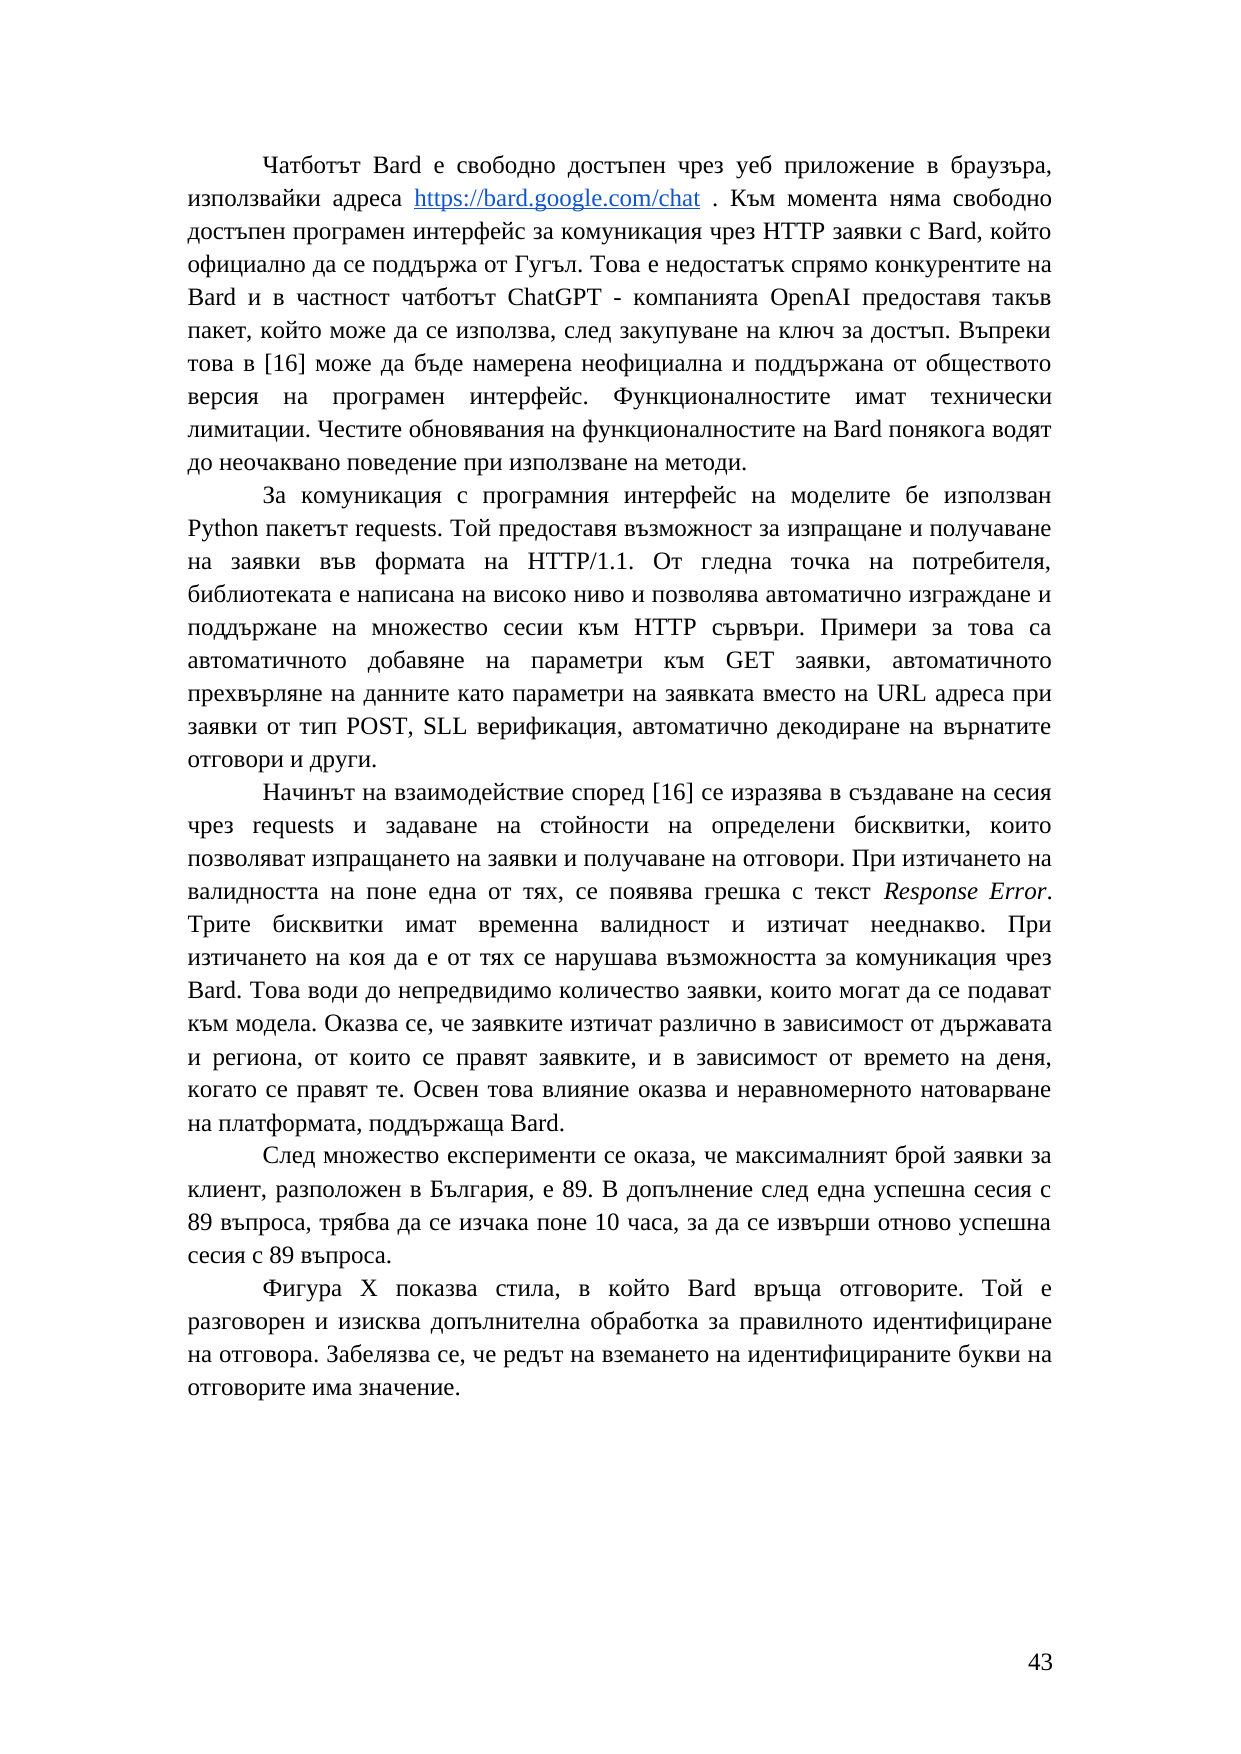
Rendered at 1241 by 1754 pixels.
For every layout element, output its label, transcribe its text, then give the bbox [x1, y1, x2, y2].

text Фигура X показва стила, в който Bard връща отговорите. Той е разговорен и изисква допълнителна обработка за правилното идентифициране на отговора. Забелязва се, че редът на вземането на идентифицираните букви на отговорите има значение. [187, 1273, 1053, 1401]
text За комуникация с програмния интерфейс на моделите бе използван Python пакетът requests. Той предоставя възможност за изпращане и получаване на заявки във формата на HTTP/1.1. От гледна точка на потребителя, библиотеката е написана на високо ниво и позволява автоматично изграждане и поддържане на множество сесии към HTTP сървъри. Примери за това са автоматичното добавяне на параметри към GET заявки, автоматичното прехвърляне на данните като параметри на заявката вместо на URL адреса при заявки от тип POST, SLL верификация, автоматично декодиране на върнатите отговори и други. [187, 480, 1053, 773]
text След множество експерименти се оказа, че максималният брой заявки за клиент, разположен в България, е 89. В допълнение след една успешна сесия с 89 въпроса, трябва да се изчака поне 10 часа, за да се извърши отново успешна сесия с 89 въпроса. [187, 1141, 1053, 1268]
text Чатботът Bard е свободно достъпен чрез уеб приложение в браузъра, използвайки адреса https://bard.google.com/chat . Към момента няма свободно достъпен програмен интерфейс за комуникация чрез HTTP заявки с Bard, който официално да се поддържа от Гугъл. Това е недостатък спрямо конкурентите на Bard и в частност чатботът ChatGPT - компанията OpenAI предоставя такъв пакет, който може да се използва, след закупуване на ключ за достъп. Въпреки това в [16] може да бъде намерена неофициална и поддържана от обществото версия на програмен интерфейс. Функционалностите имат технически лимитации. Честите обновявания на функционалностите на Bard понякога водят до неочаквано поведение при използване на методи. [187, 150, 1053, 476]
text Начинът на взаимодействие според [16] се изразява в създаване на сесия чрез requests и задаване на стойности на определени бисквитки, които позволяват изпращането на заявки и получаване на отговори. При изтичането на валидността на поне една от тях, се появява грешка с текст Response Error. Трите бисквитки имат временна валидност и изтичат нееднакво. При изтичането на коя да е от тях се нарушава възможността за комуникация чрез Bard. Това води до непредвидимо количество заявки, които могат да се подават към модела. Оказва се, че заявките изтичат различно в зависимост от държавата и региона, от които се правят заявките, и в зависимост от времето на деня, когато се правят те. Освен това влияние оказва и неравномерното натоварване на платформата, поддържаща Bard. [187, 777, 1053, 1136]
